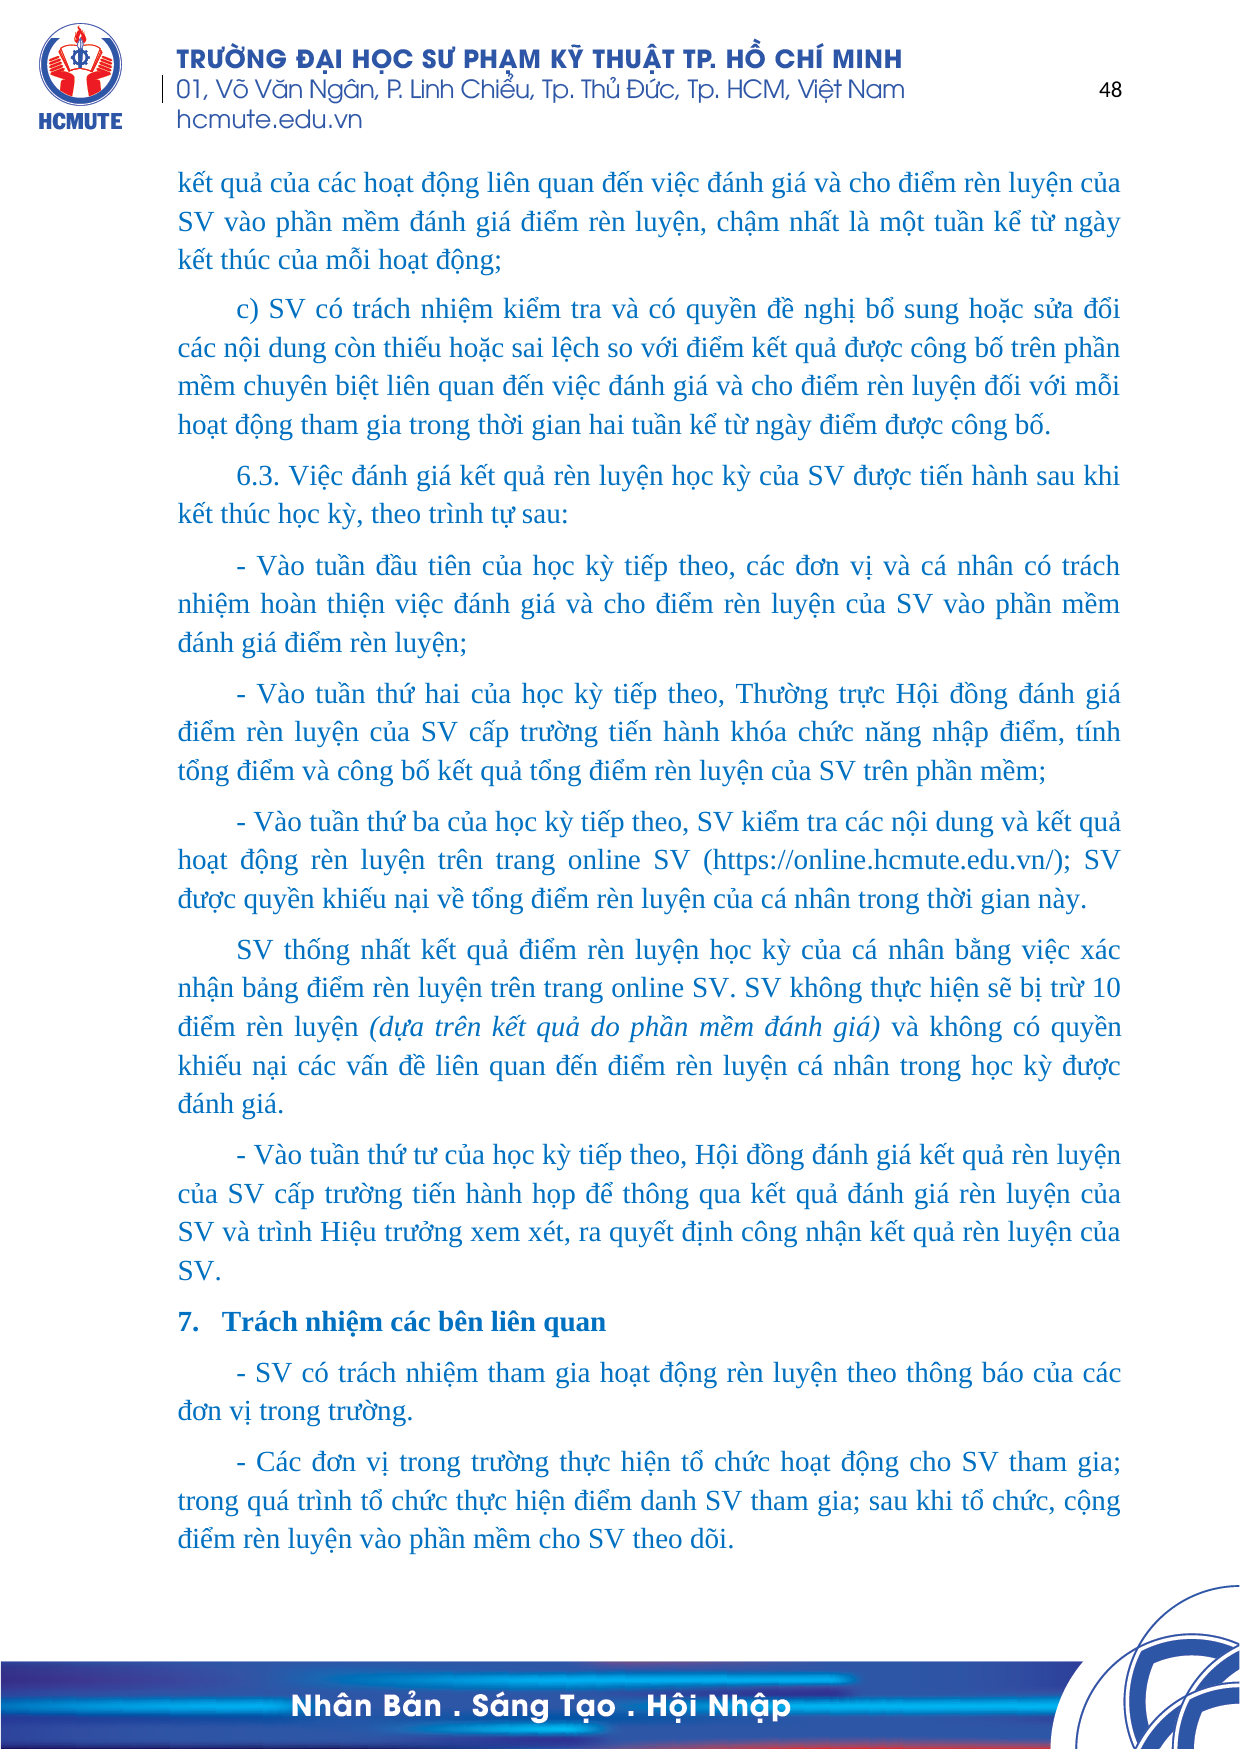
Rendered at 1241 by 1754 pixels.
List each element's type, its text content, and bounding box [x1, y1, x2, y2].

text - Các đơn vị trong trường thực hiện tổ chức hoạt động cho SV tham gia; trong quá trình tổ chức thực hiện điểm danh SV tham gia; sau khi tổ chức, cộng điểm rèn luyện vào phần mềm cho SV theo dõi. [177, 1444, 1122, 1555]
picture [0, 0, 1240, 1749]
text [177, 165, 1122, 276]
text - SV có trách nhiệm tham gia hoạt động rèn luyện theo thông báo của các đơn vị trong trường. [177, 1355, 1122, 1427]
text - Vào tuần đầu tiên của học kỳ tiếp theo, các đơn vị và cá nhân có trách nhiệm hoàn thiện việc đánh giá và cho điểm rèn luyện của SV vào phần mềm đánh giá điểm rèn luyện; [177, 548, 1122, 658]
text - Vào tuần thứ tư của học kỳ tiếp theo, Hội đồng đánh giá kết quả rèn luyện của SV cấp trường tiến hành họp để thông qua kết quả đánh giá rèn luyện của SV và trình Hiệu trưởng xem xét, ra quyết định công nhận kết quả rèn luyện của SV. [177, 1137, 1122, 1286]
text 6.3. Việc đánh giá kết quả rèn luyện học kỳ của SV được tiến hành sau khi kết thúc học kỳ, theo trình tự sau: [177, 458, 1122, 530]
text - Vào tuần thứ ba của học kỳ tiếp theo, SV kiểm tra các nội dung và kết quả hoạt động rèn luyện trên trang online SV (https://online.hcmute.edu.vn/); SV được quyền khiếu nại về tổng điểm rèn luyện của cá nhân trong thời gian này. [177, 804, 1122, 914]
text SV thống nhất kết quả điểm rèn luyện học kỳ của cá nhân bằng việc xác nhận bảng điểm rèn luyện trên trang online SV. SV không thực hiện sẽ bị trừ 10 điểm rèn luyện (dựa trên kết quả do phần mềm đánh giá) và không có quyền khiếu nại các vấn đề liên quan đến điểm rèn luyện cá nhân trong học kỳ được đánh giá. [177, 932, 1122, 1120]
text c) SV có trách nhiệm kiểm tra và có quyền đề nghị bổ sung hoặc sửa đổi các nội dung còn thiếu hoặc sai lệch so với điểm kết quả được công bố trên phần mềm chuyên biệt liên quan đến việc đánh giá và cho điểm rèn luyện đối với mỗi hoạt động tham gia trong thời gian hai tuần kể từ ngày điểm được công bố. [177, 291, 1122, 441]
subtitle Trách nhiệm các bên liên quan [177, 1304, 1122, 1337]
text - Vào tuần thứ hai của học kỳ tiếp theo, Thường trực Hội đồng đánh giá điểm rèn luyện của SV cấp trường tiến hành khóa chức năng nhập điểm, tính tổng điểm và công bố kết quả tổng điểm rèn luyện của SV trên phần mềm; [177, 676, 1122, 786]
